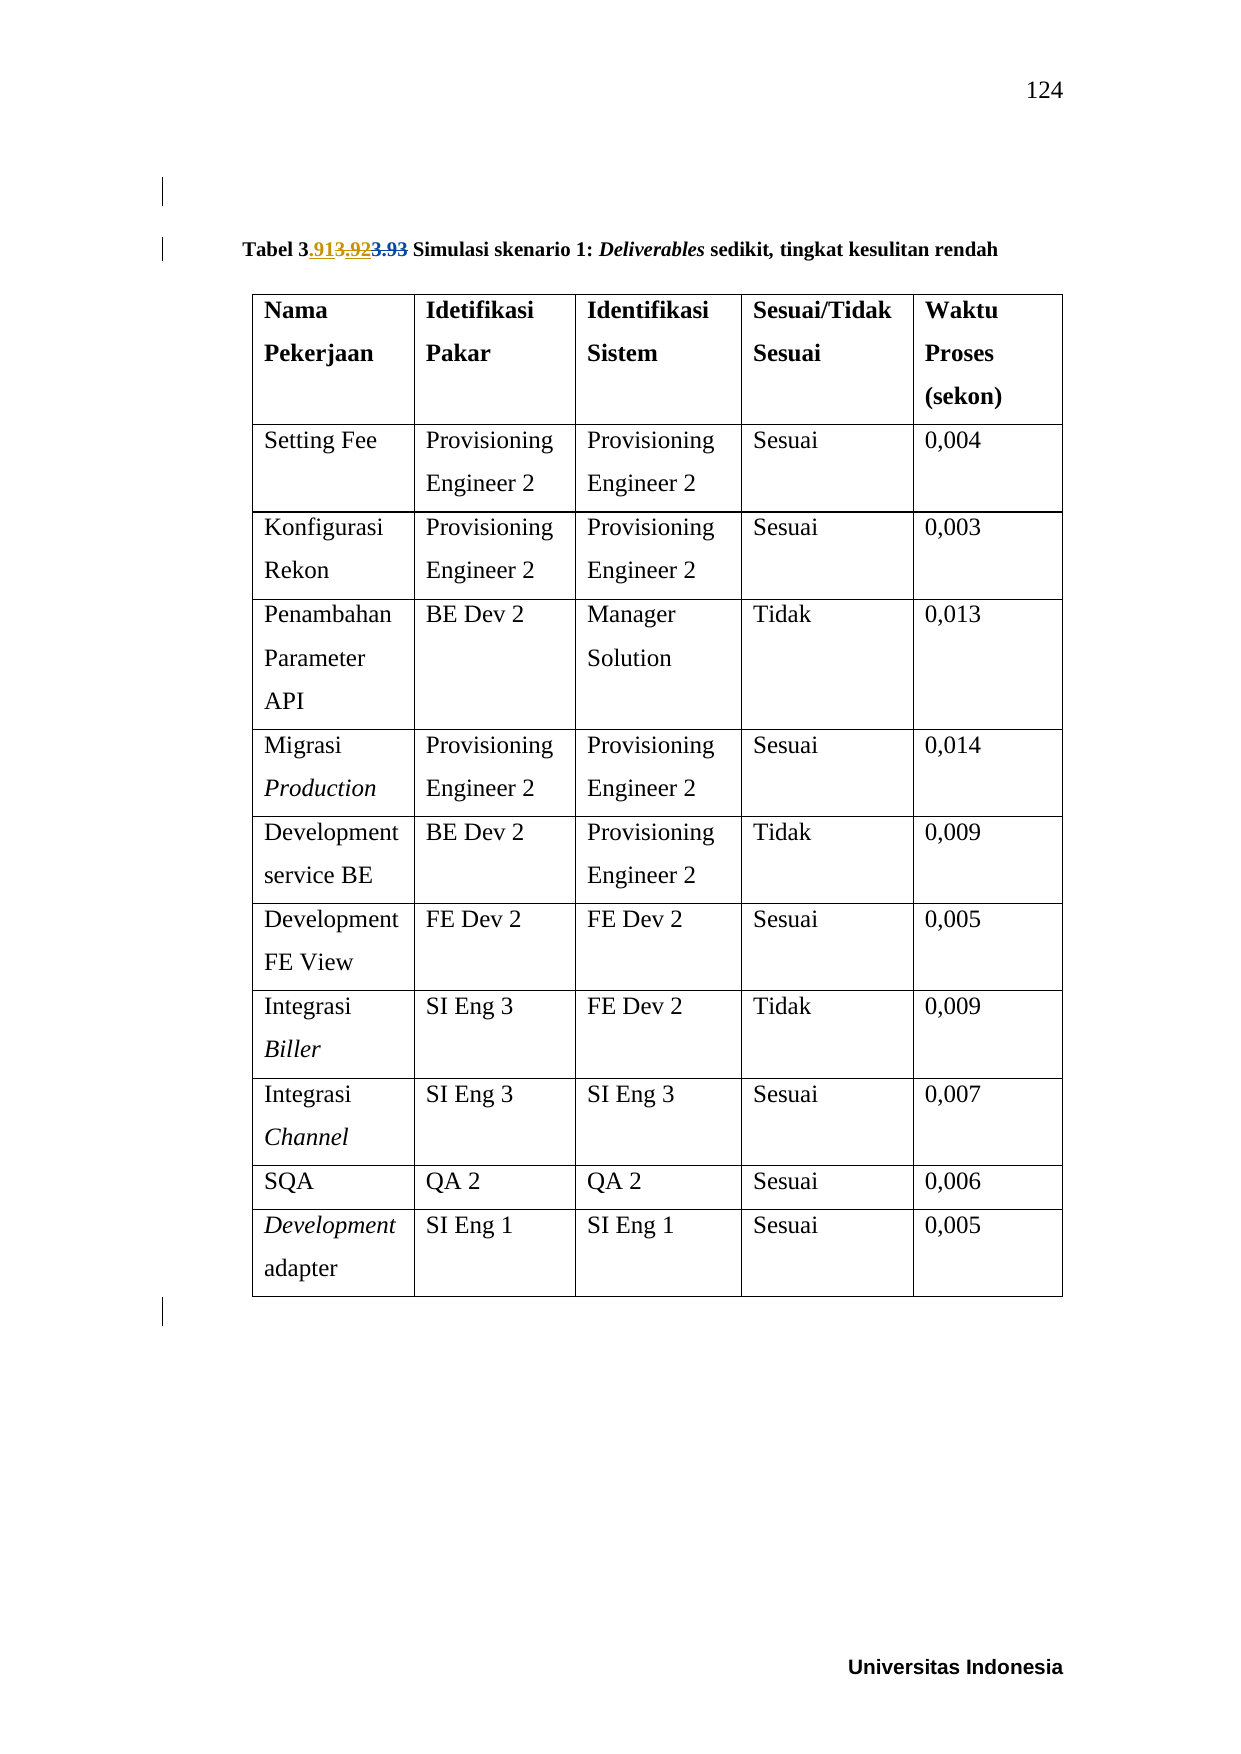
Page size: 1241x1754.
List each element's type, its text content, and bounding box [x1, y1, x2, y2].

table_cell Migrasi Production [253, 730, 414, 816]
table_cell Integrasi Biller [253, 991, 414, 1078]
table_cell Provisioning Engineer 2 [576, 817, 741, 903]
text Tabel 3 Simulasi skenario 1: Deliverables sedikit, tingkat kesulitan rendah [177, 237, 1063, 261]
table_cell SI Eng 1 [576, 1210, 741, 1296]
table_cell Konfigurasi Rekon [253, 513, 414, 598]
table_cell Integrasi Channel [253, 1079, 414, 1165]
table_cell Sesuai [742, 425, 913, 511]
table_cell SQA [253, 1166, 414, 1209]
table_cell Tidak [742, 817, 913, 903]
table_cell Development service BE [253, 817, 414, 903]
table_header Identifikasi Sistem [576, 295, 741, 424]
table_cell 0,014 [914, 730, 1062, 816]
table_cell Provisioning Engineer 2 [415, 425, 575, 511]
table_cell 0,007 [914, 1079, 1062, 1165]
table_cell Sesuai [742, 904, 913, 990]
table_cell 0,003 [914, 513, 1062, 598]
table_cell Sesuai [742, 1079, 913, 1165]
table_cell BE Dev 2 [415, 600, 575, 729]
table_cell 0,009 [914, 817, 1062, 903]
table_header Nama Pekerjaan [253, 295, 414, 424]
table_cell SI Eng 3 [415, 1079, 575, 1165]
table_cell Provisioning Engineer 2 [576, 513, 741, 598]
table_cell Provisioning Engineer 2 [576, 425, 741, 511]
table_header Waktu Proses (sekon) [914, 295, 1062, 424]
table_cell SI Eng 3 [415, 991, 575, 1078]
table_header Sesuai/Tidak Sesuai [742, 295, 913, 424]
table_cell Provisioning Engineer 2 [576, 730, 741, 816]
table_cell QA 2 [415, 1166, 575, 1209]
table_cell BE Dev 2 [415, 817, 575, 903]
table_cell 0,004 [914, 425, 1062, 511]
table_cell SI Eng 1 [415, 1210, 575, 1296]
table_cell Sesuai [742, 513, 913, 598]
table_cell Provisioning Engineer 2 [415, 730, 575, 816]
table_cell FE Dev 2 [576, 991, 741, 1078]
table_cell Setting Fee [253, 425, 414, 511]
table_cell Penambahan Parameter API [253, 600, 414, 729]
table_cell Provisioning Engineer 2 [415, 513, 575, 598]
table_cell 0,005 [914, 1210, 1062, 1296]
table_cell Development FE View [253, 904, 414, 990]
table_cell Tidak [742, 991, 913, 1078]
table_cell Sesuai [742, 1210, 913, 1296]
table_cell Sesuai [742, 1166, 913, 1209]
table_cell 0,006 [914, 1166, 1062, 1209]
table_cell Development adapter [253, 1210, 414, 1296]
table_cell Sesuai [742, 730, 913, 816]
table_cell FE Dev 2 [576, 904, 741, 990]
table_cell Tidak [742, 600, 913, 729]
table_header Idetifikasi Pakar [415, 295, 575, 424]
table_cell SI Eng 3 [576, 1079, 741, 1165]
table_cell 0,009 [914, 991, 1062, 1078]
table_cell 0,005 [914, 904, 1062, 990]
table_cell Manager Solution [576, 600, 741, 729]
table_cell FE Dev 2 [415, 904, 575, 990]
table_cell QA 2 [576, 1166, 741, 1209]
table_cell 0,013 [914, 600, 1062, 729]
